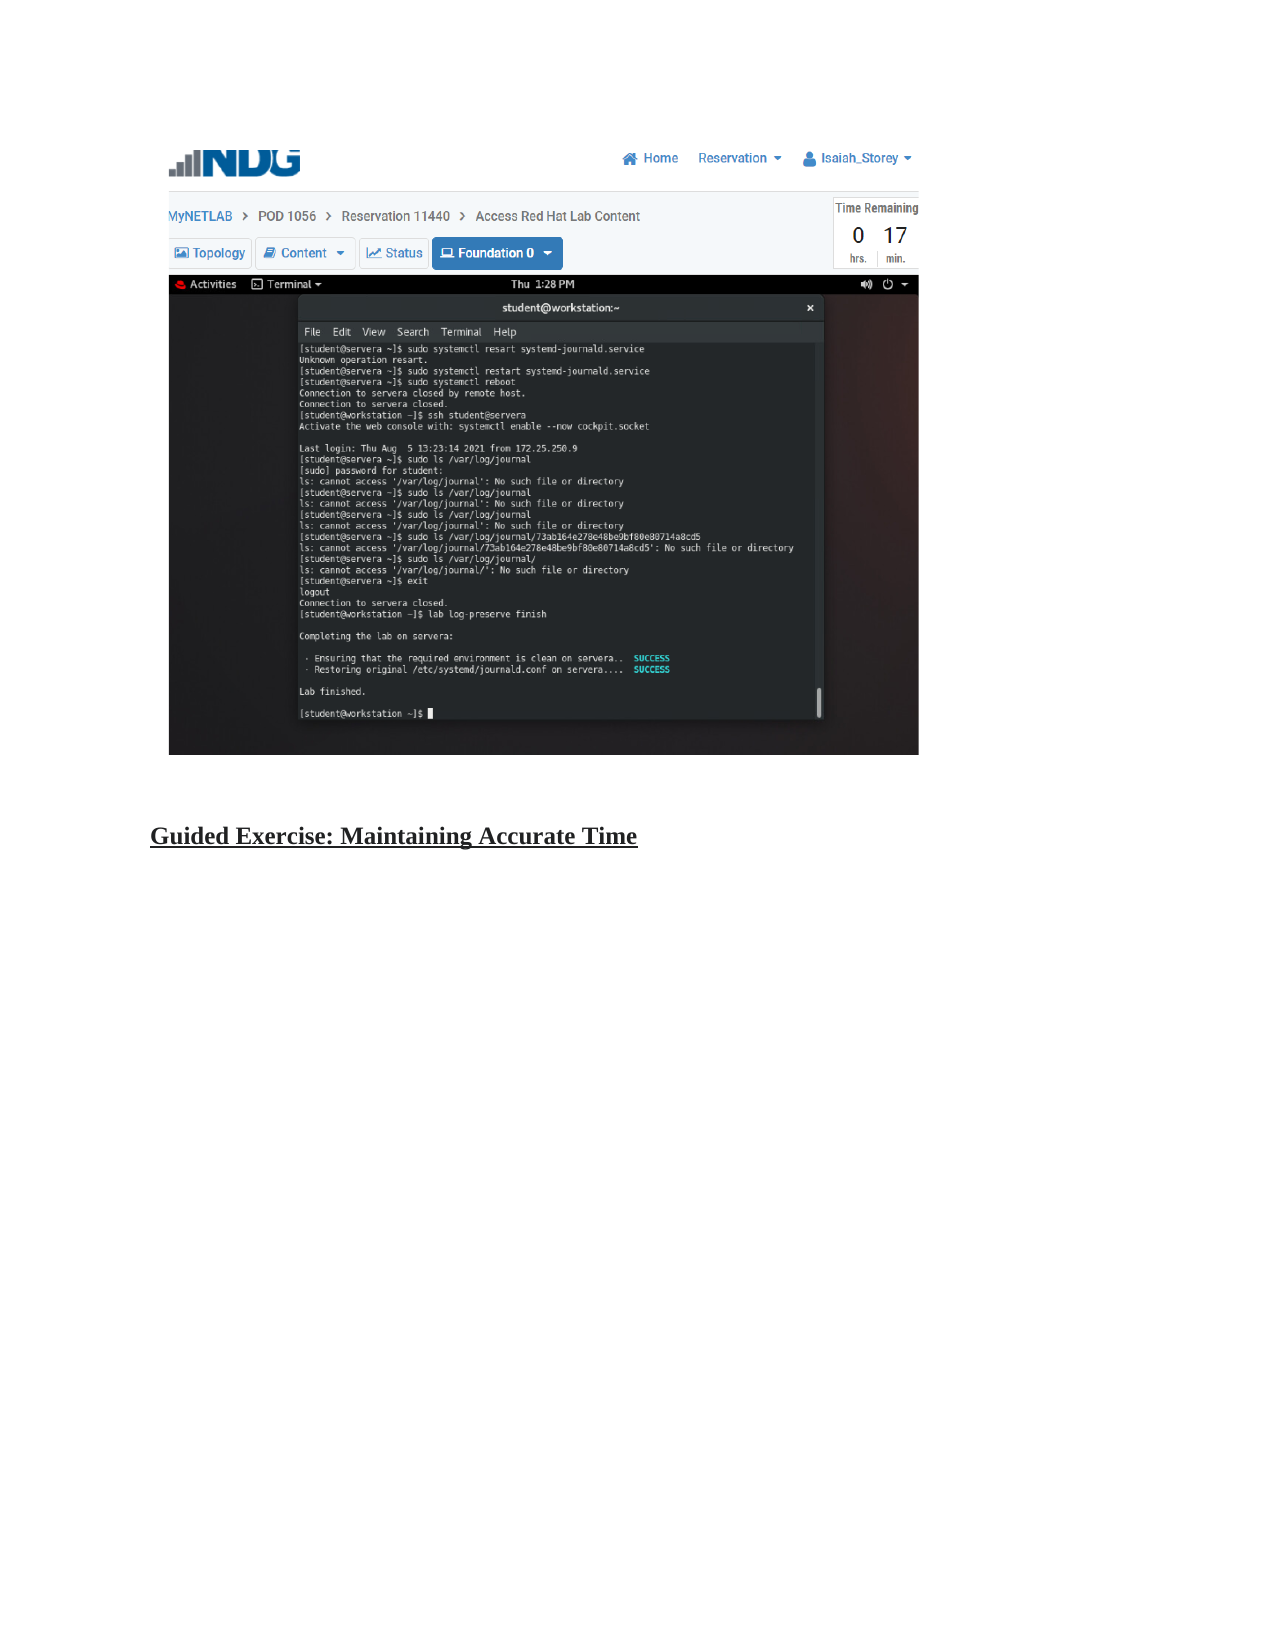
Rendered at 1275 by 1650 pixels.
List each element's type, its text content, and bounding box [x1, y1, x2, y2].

text Guided Exercise: Maintaining Accurate Time [150, 821, 1125, 850]
